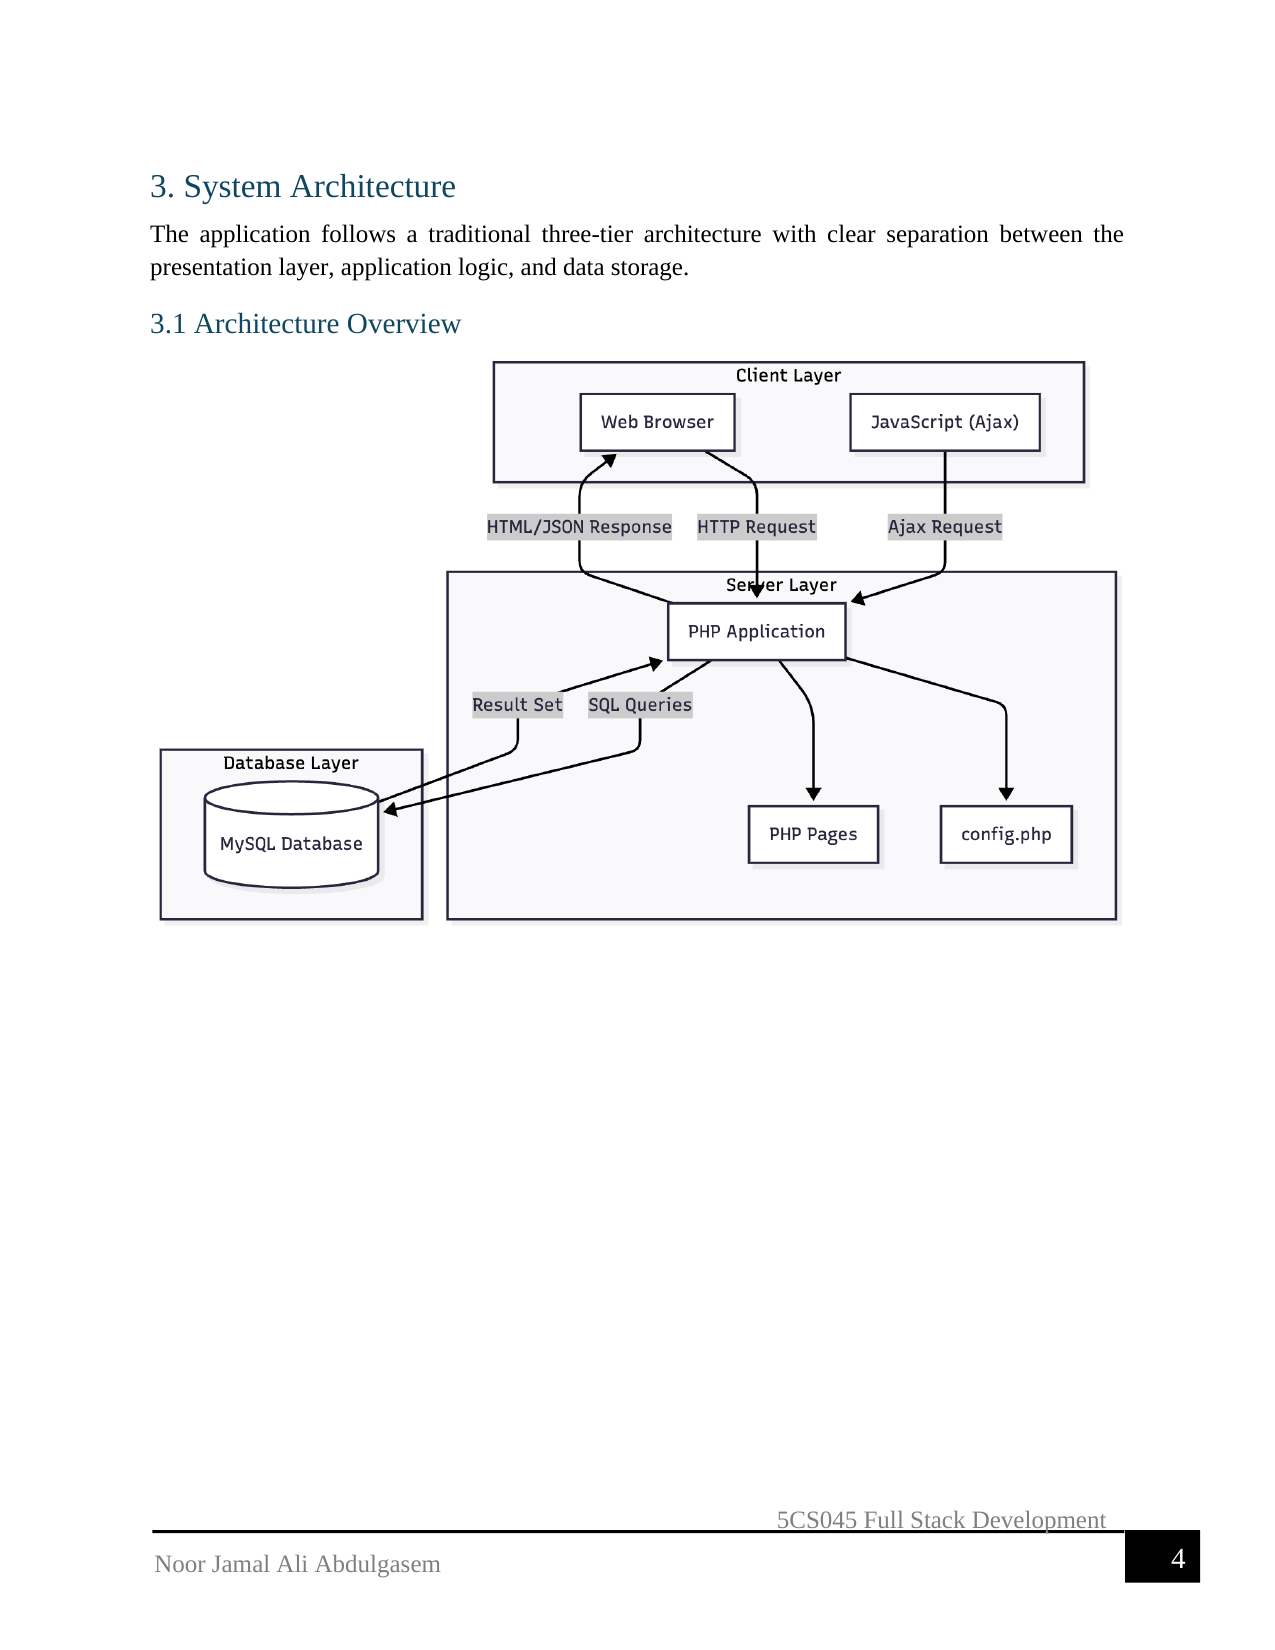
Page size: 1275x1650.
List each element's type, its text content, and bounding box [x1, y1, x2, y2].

subtitle 3.1 Architecture Overview [150, 306, 1125, 339]
text The application follows a traditional three-tier architecture with clear separation between the presentation layer, application logic, and data storage. [150, 219, 1125, 281]
picture [150, 352, 1125, 929]
subtitle 3. System Architecture [150, 167, 1125, 205]
